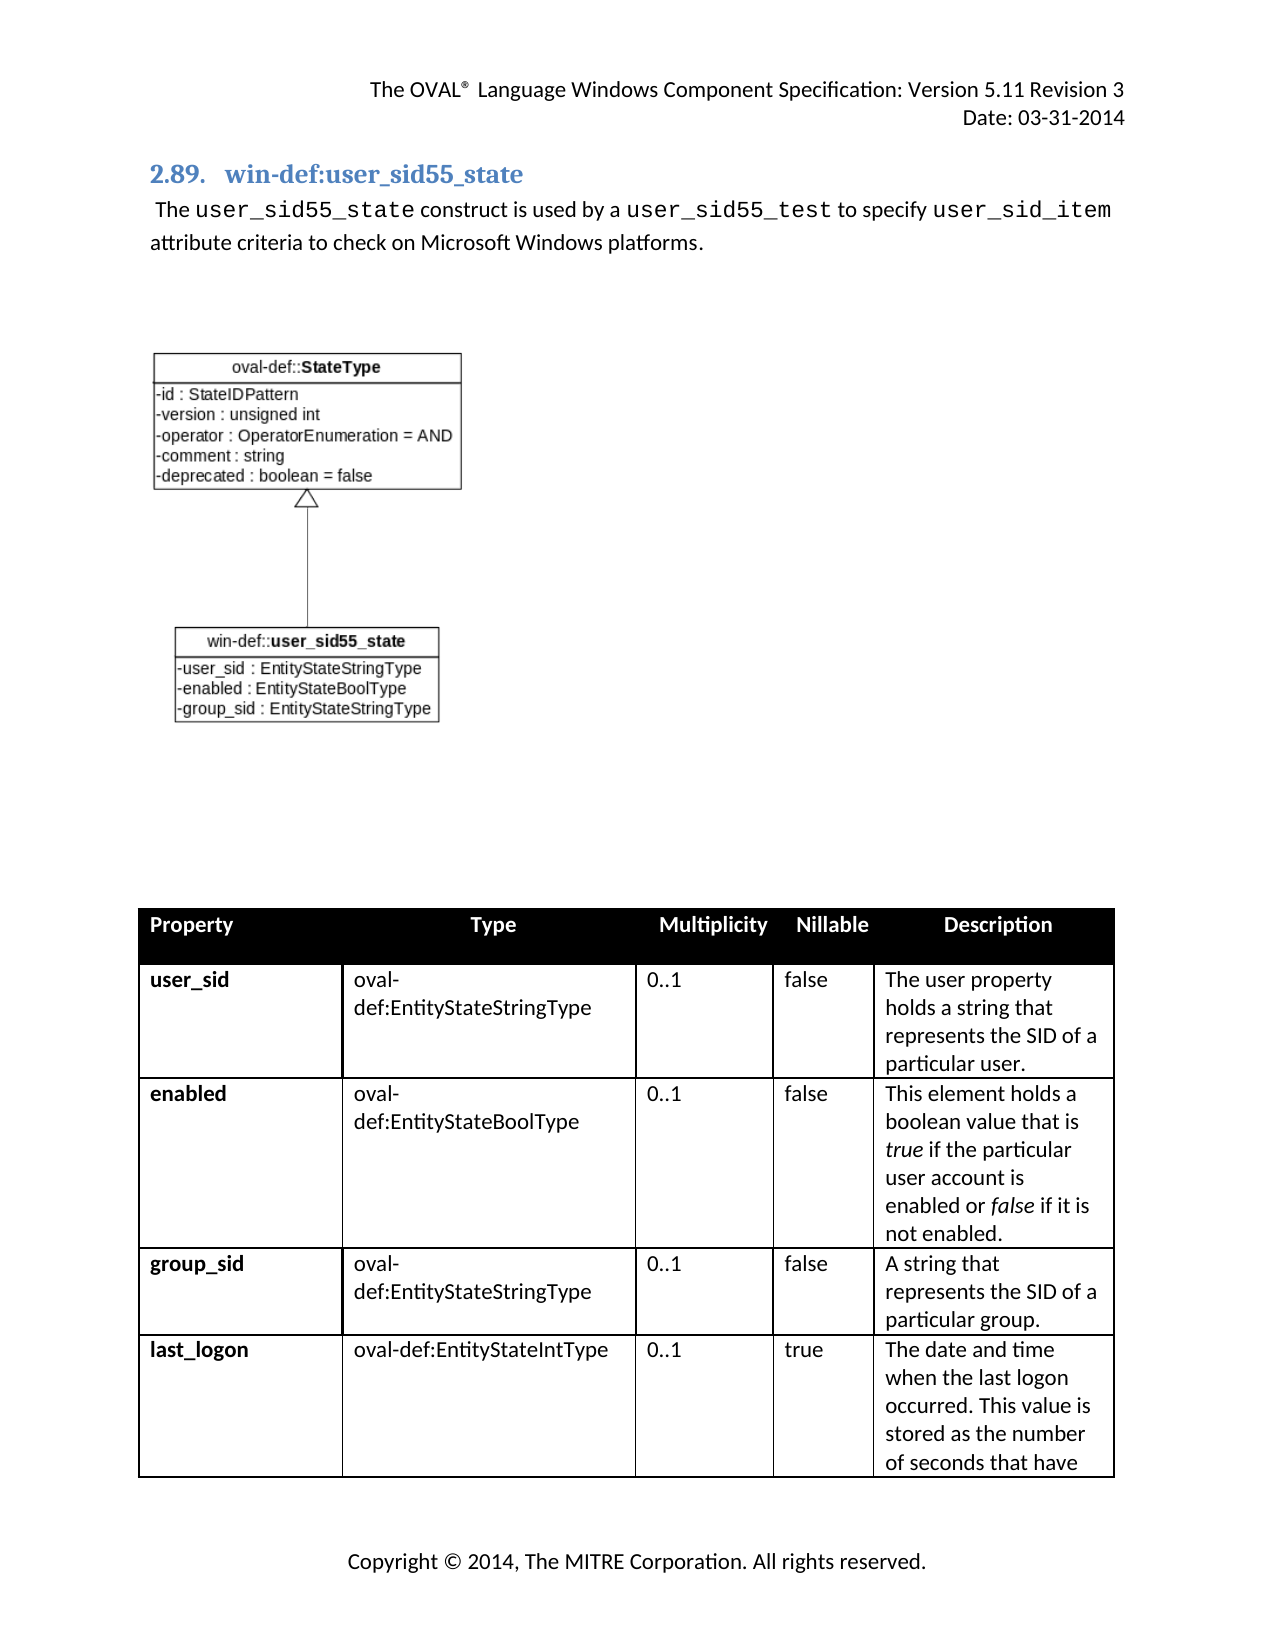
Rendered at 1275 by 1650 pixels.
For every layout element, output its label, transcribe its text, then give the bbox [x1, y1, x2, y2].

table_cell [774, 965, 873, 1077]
subtitle win-def:user_sid55_state [150, 159, 1125, 190]
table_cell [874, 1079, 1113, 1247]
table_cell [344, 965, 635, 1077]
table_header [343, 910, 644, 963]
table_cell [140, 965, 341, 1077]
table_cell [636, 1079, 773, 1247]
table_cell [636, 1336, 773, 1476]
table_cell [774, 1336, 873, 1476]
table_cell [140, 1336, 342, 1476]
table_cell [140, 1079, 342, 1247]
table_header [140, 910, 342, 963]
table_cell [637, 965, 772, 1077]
text The user_sid55_state construct is used by a user_sid55_test to specify user_sid_item attribute criteria to check on Microsoft Windows platforms. [150, 195, 1125, 256]
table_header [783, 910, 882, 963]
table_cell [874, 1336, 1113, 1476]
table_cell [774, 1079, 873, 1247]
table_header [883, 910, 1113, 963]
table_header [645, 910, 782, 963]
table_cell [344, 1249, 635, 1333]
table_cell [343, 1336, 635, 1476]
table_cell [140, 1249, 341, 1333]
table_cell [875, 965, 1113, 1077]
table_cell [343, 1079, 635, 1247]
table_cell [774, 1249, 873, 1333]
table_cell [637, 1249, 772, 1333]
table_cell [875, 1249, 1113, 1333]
